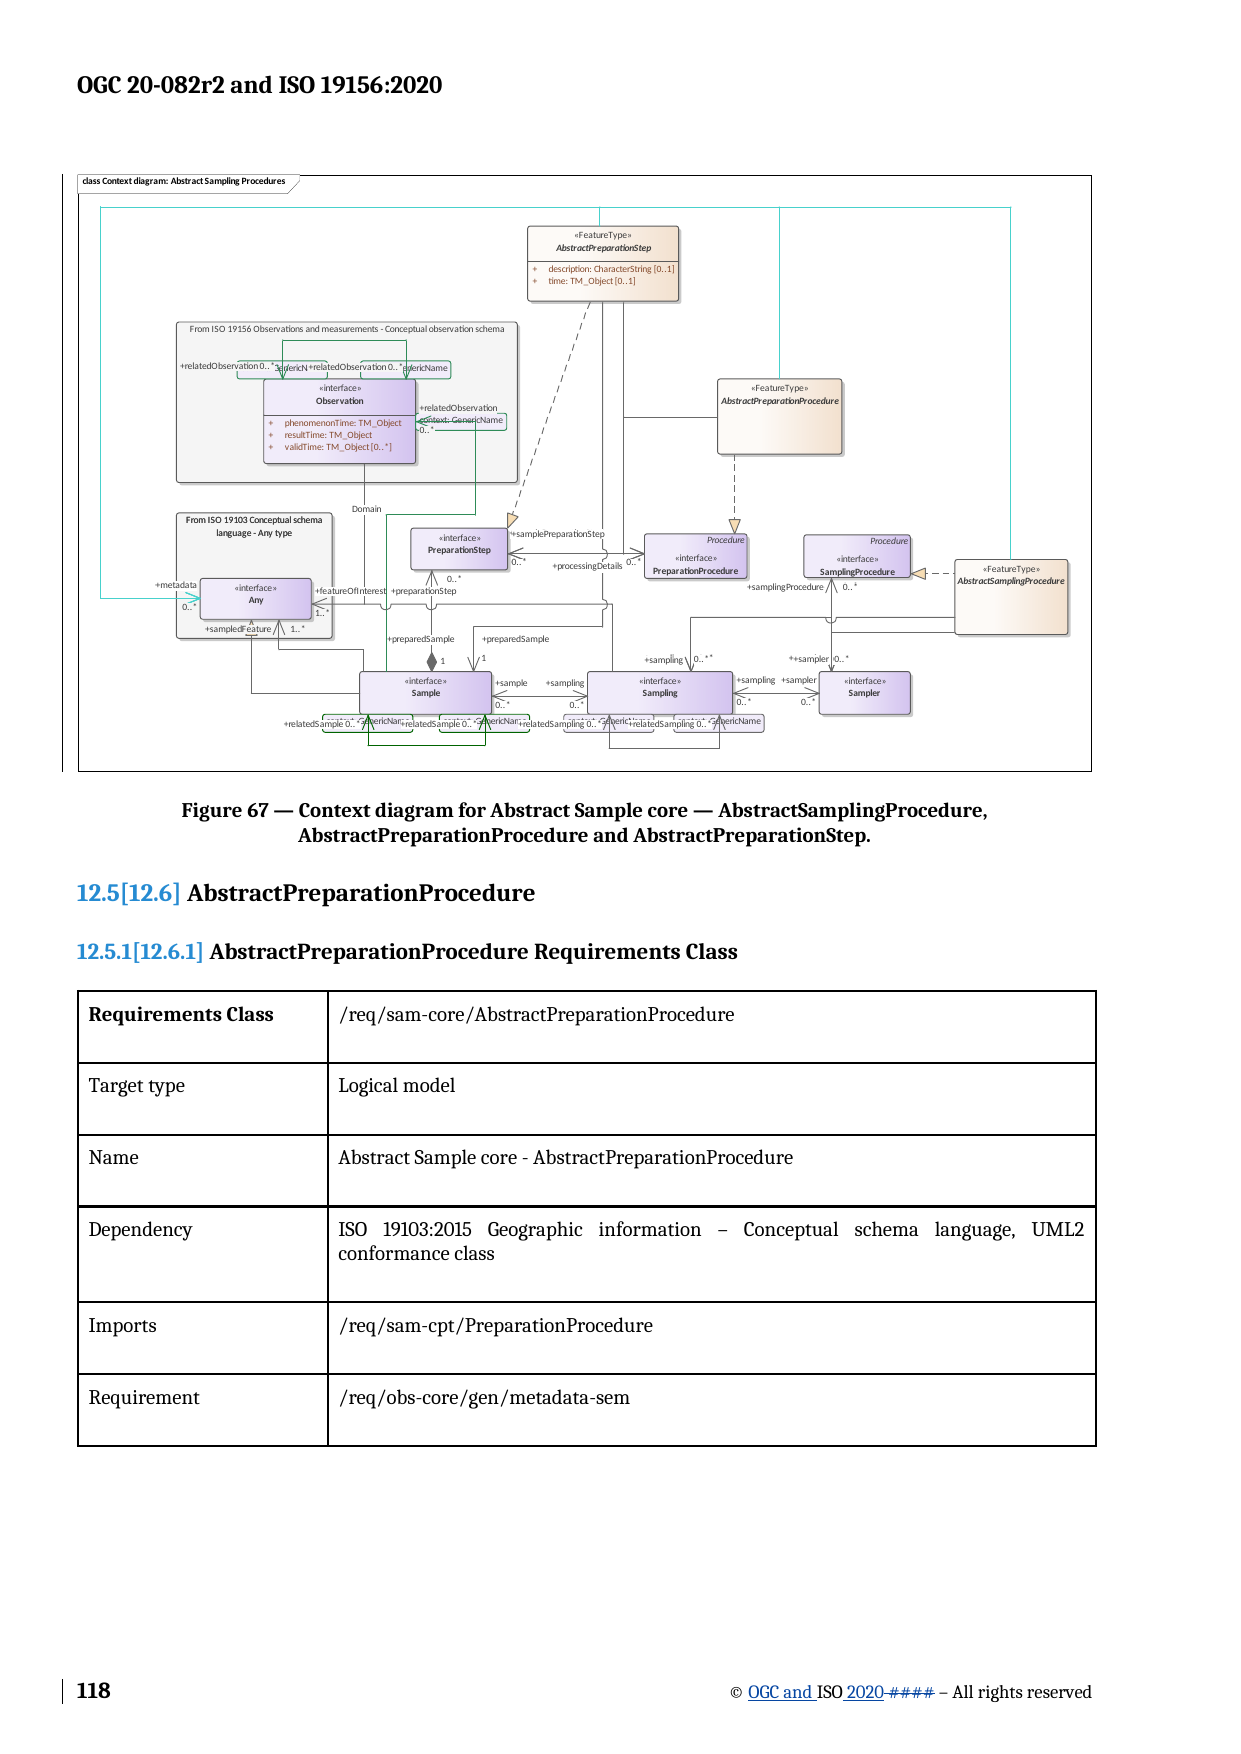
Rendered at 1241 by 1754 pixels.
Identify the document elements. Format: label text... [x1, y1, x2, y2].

subtitle AbstractPreparationProcedure [77, 878, 1092, 907]
text Figure 67 — Context diagram for Abstract Sample core — AbstractSamplingProcedure, AbstractPreparationProcedure and AbstractPreparationStep. [77, 797, 1092, 847]
subtitle AbstractPreparationProcedure Requirements Class [77, 938, 1092, 965]
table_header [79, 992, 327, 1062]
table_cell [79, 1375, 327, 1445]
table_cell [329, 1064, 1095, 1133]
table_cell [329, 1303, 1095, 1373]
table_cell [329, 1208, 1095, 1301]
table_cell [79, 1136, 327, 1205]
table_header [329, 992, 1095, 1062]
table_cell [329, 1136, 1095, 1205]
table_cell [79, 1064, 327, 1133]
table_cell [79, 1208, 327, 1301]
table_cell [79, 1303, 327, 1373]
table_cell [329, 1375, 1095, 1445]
